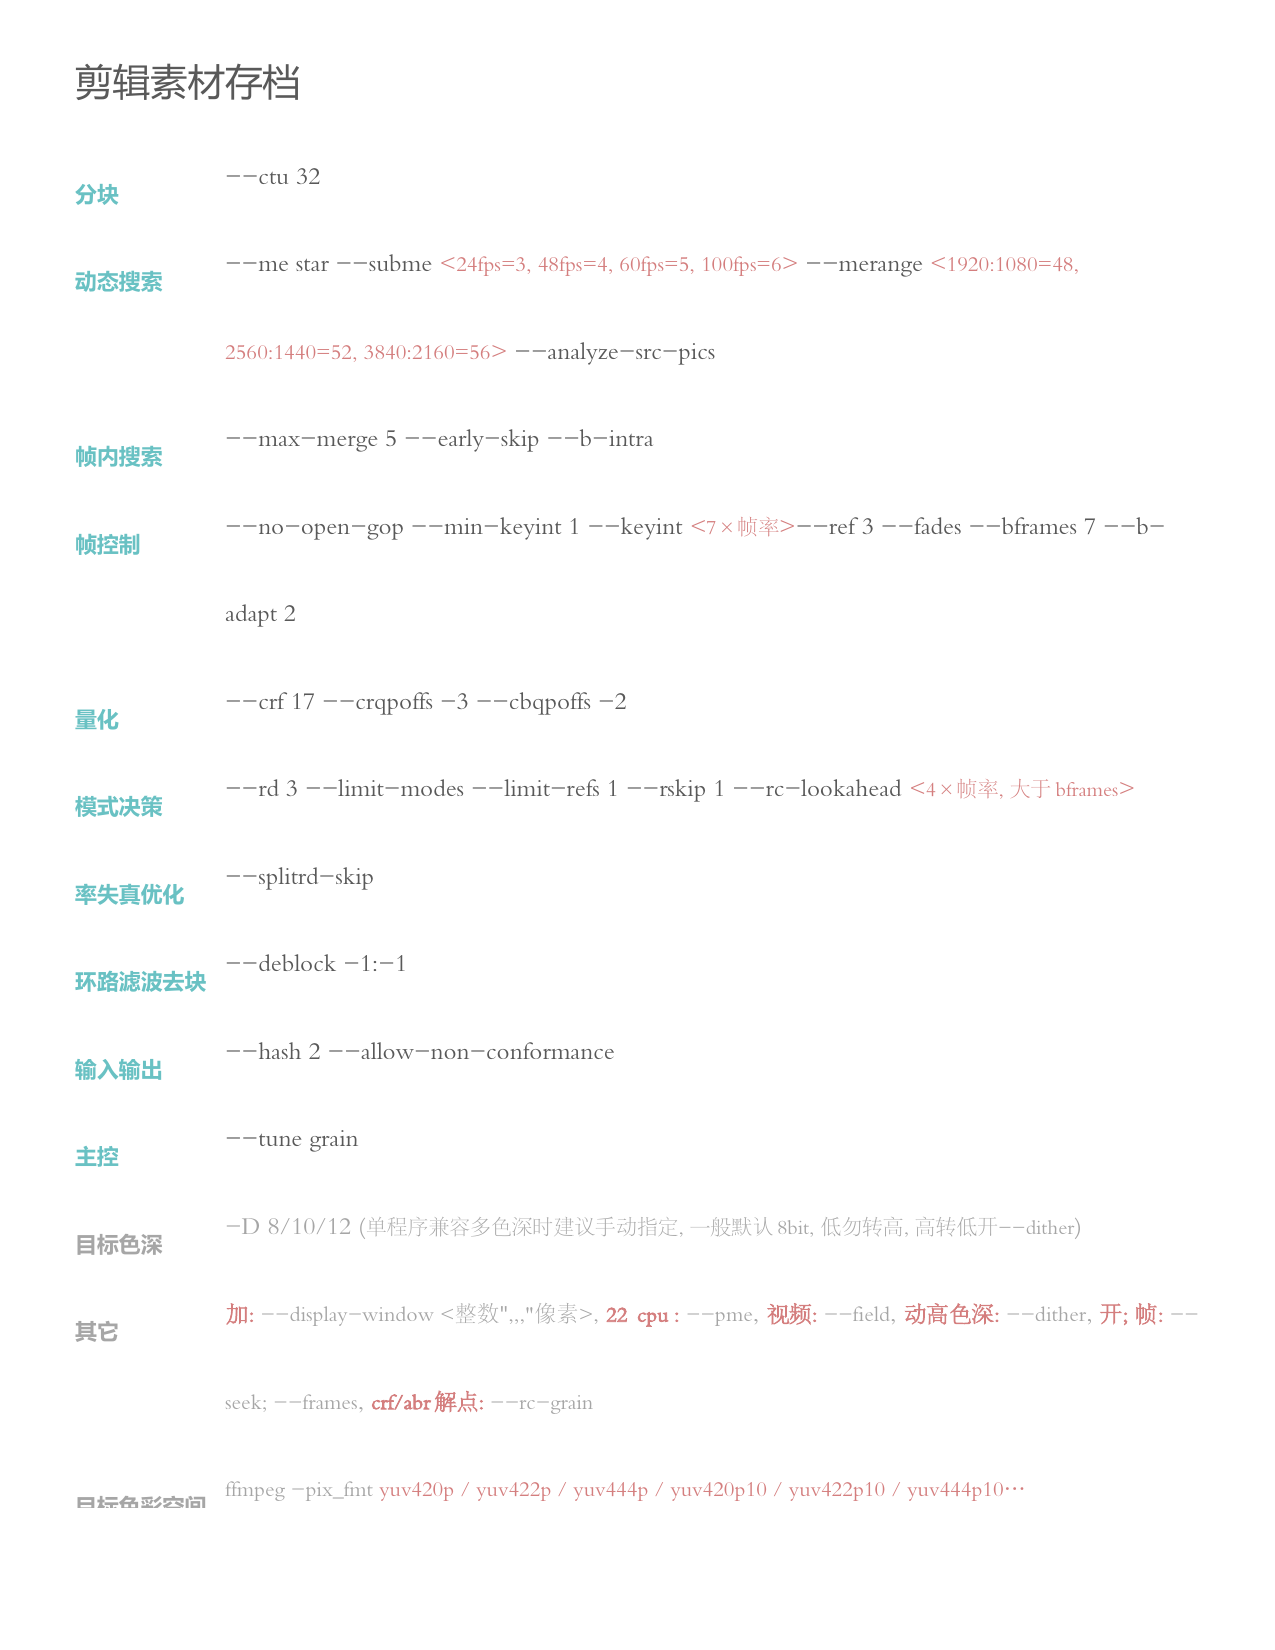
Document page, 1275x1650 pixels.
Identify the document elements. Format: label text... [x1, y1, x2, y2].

subtitle 剪辑素材存档 [75, 46, 1200, 114]
